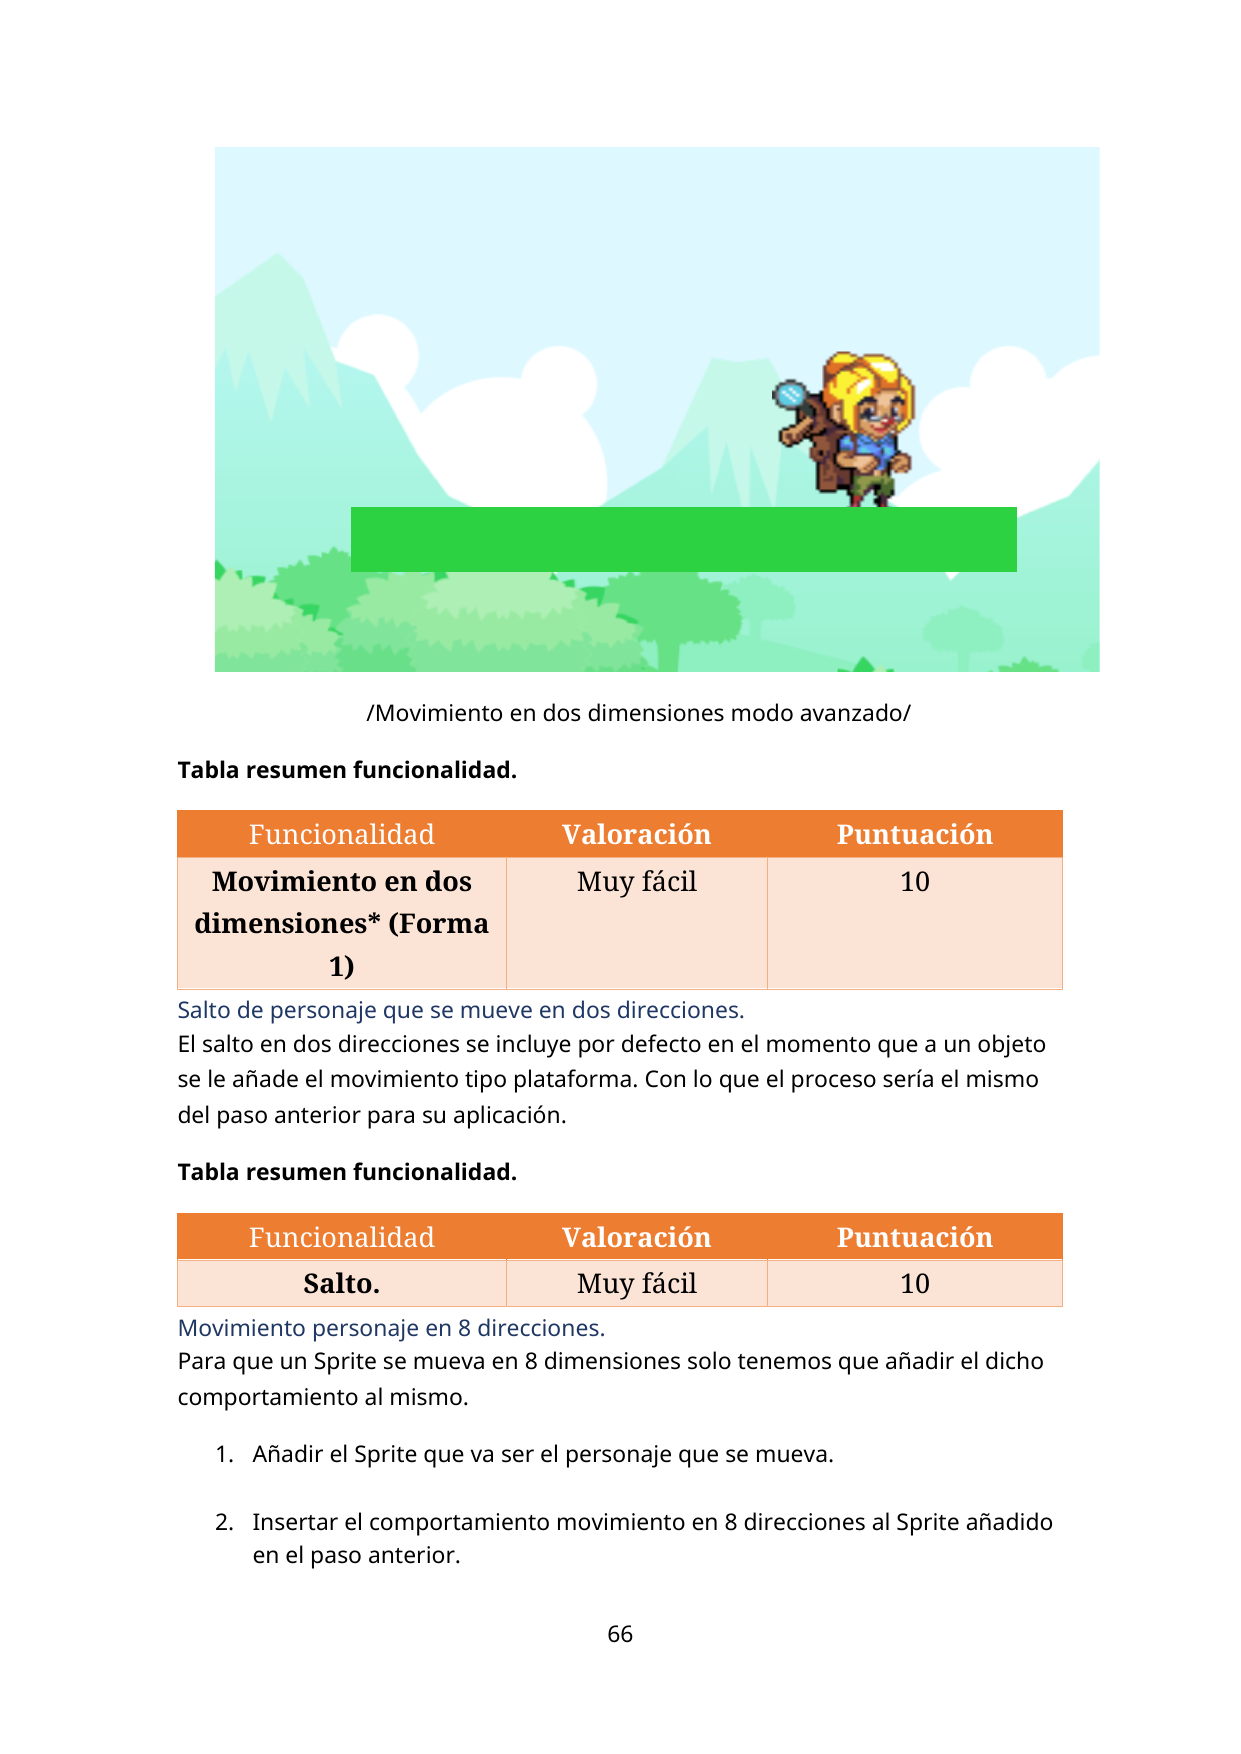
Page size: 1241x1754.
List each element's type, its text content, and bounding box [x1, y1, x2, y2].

table_header Valoración [507, 1214, 767, 1259]
text El salto en dos direcciones se incluye por defecto en el momento que a un objeto se le añade el movimiento tipo plataforma. Con lo que el proceso sería el mismo del paso anterior para su aplicación. [177, 1027, 1063, 1131]
table_cell 10 [768, 1261, 1062, 1306]
table_header Funcionalidad [178, 811, 506, 857]
table_cell Movimiento en dos dimensiones* (Forma 1) [178, 858, 506, 988]
list Añadir el Sprite que va ser el personaje que se mueva. [215, 1438, 1063, 1503]
table_header Puntuación [768, 1214, 1062, 1259]
text /Movimiento en dos dimensiones modo avanzado/ [215, 697, 1063, 728]
subtitle Salto de personaje que se mueve en dos direcciones. [177, 994, 1063, 1025]
table_cell Salto. [178, 1261, 506, 1306]
text Tabla resumen funcionalidad. [177, 1156, 1063, 1187]
list Insertar el comportamiento movimiento en 8 direcciones al Sprite añadido en el paso anterior. [215, 1505, 1063, 1570]
table_cell Muy fácil [507, 858, 767, 988]
table_cell 10 [768, 858, 1062, 988]
table_header Puntuación [768, 811, 1062, 857]
subtitle Movimiento personaje en 8 direcciones. [177, 1311, 1063, 1343]
table_cell Muy fácil [507, 1261, 767, 1306]
table_header Funcionalidad [178, 1214, 506, 1259]
picture [214, 147, 1100, 672]
text Para que un Sprite se mueva en 8 dimensiones solo tenemos que añadir el dicho comportamiento al mismo. [177, 1345, 1063, 1412]
text Tabla resumen funcionalidad. [177, 754, 1063, 785]
table_header Valoración [507, 811, 767, 857]
